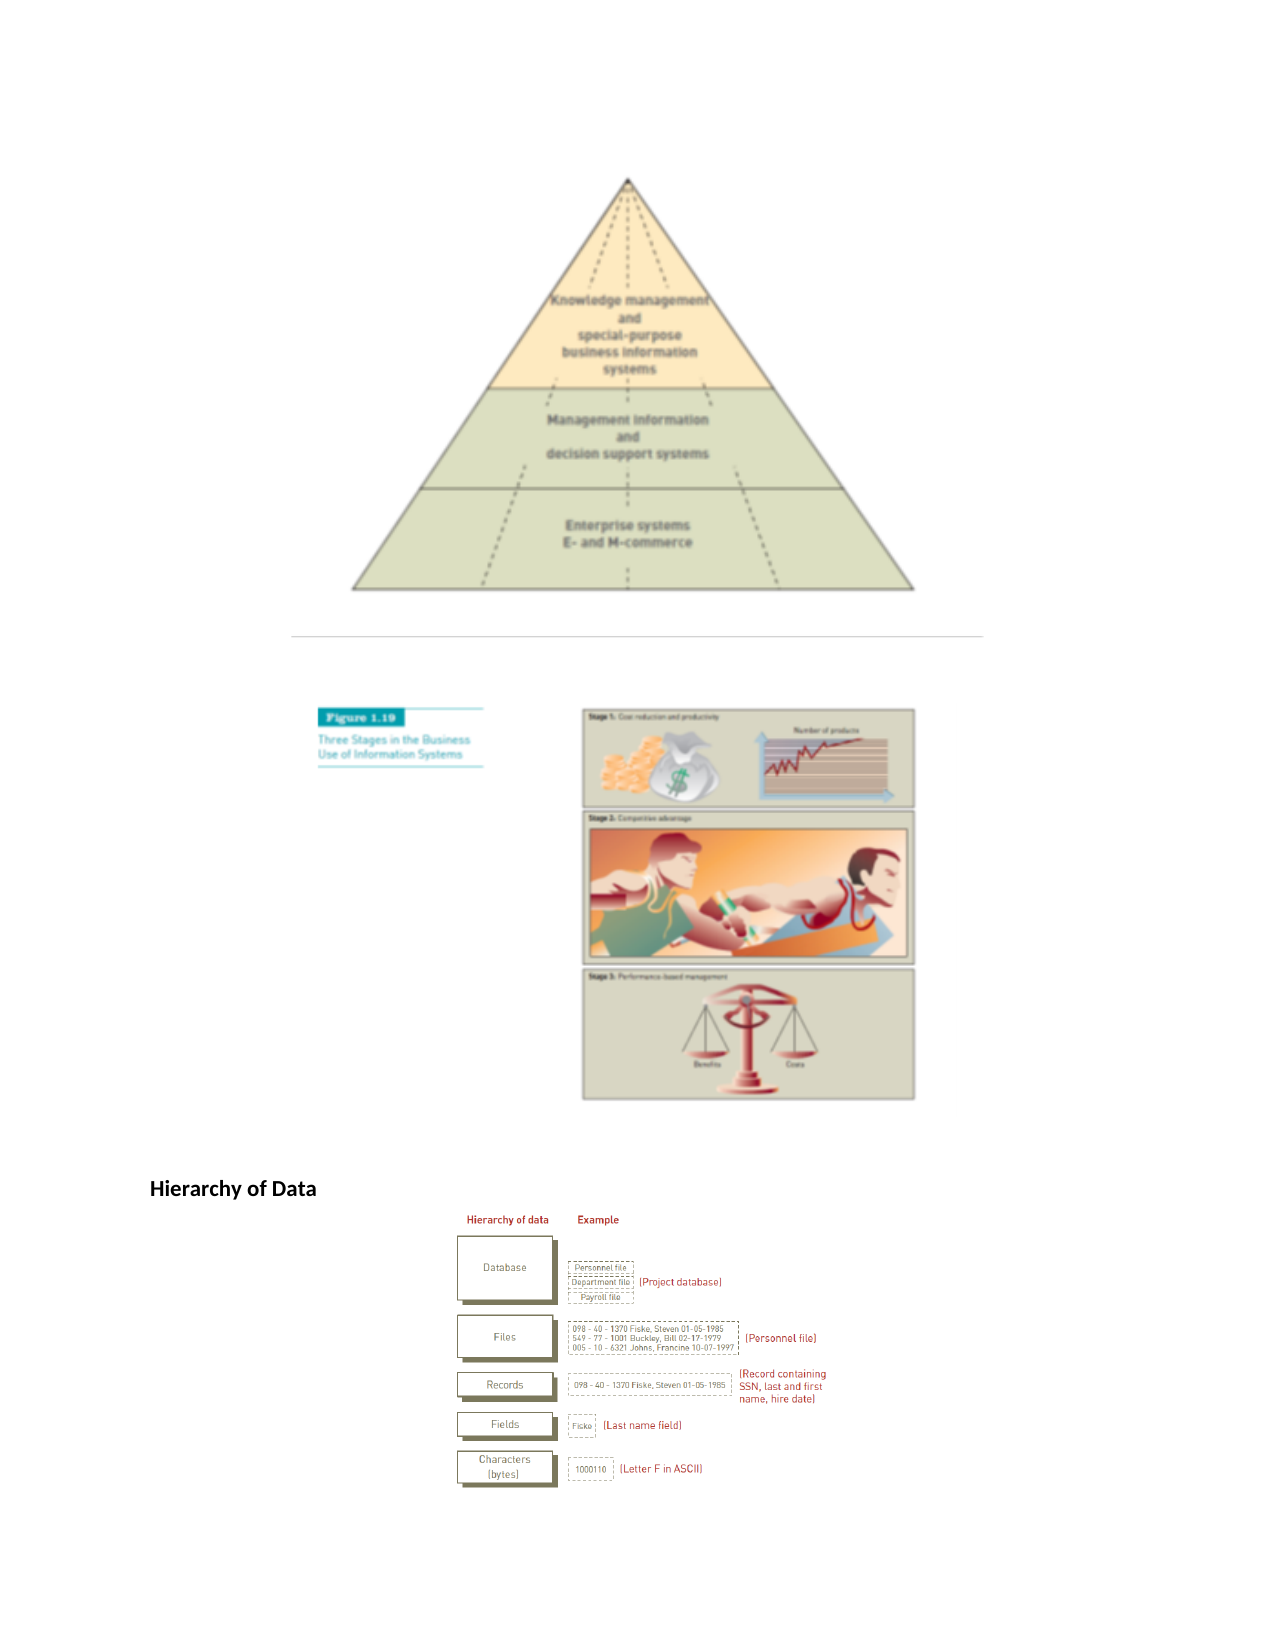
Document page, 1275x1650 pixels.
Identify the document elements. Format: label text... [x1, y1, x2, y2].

picture [291, 150, 984, 639]
text Hierarchy of Data [150, 1174, 1125, 1202]
picture [317, 703, 958, 1119]
picture [435, 1202, 840, 1496]
